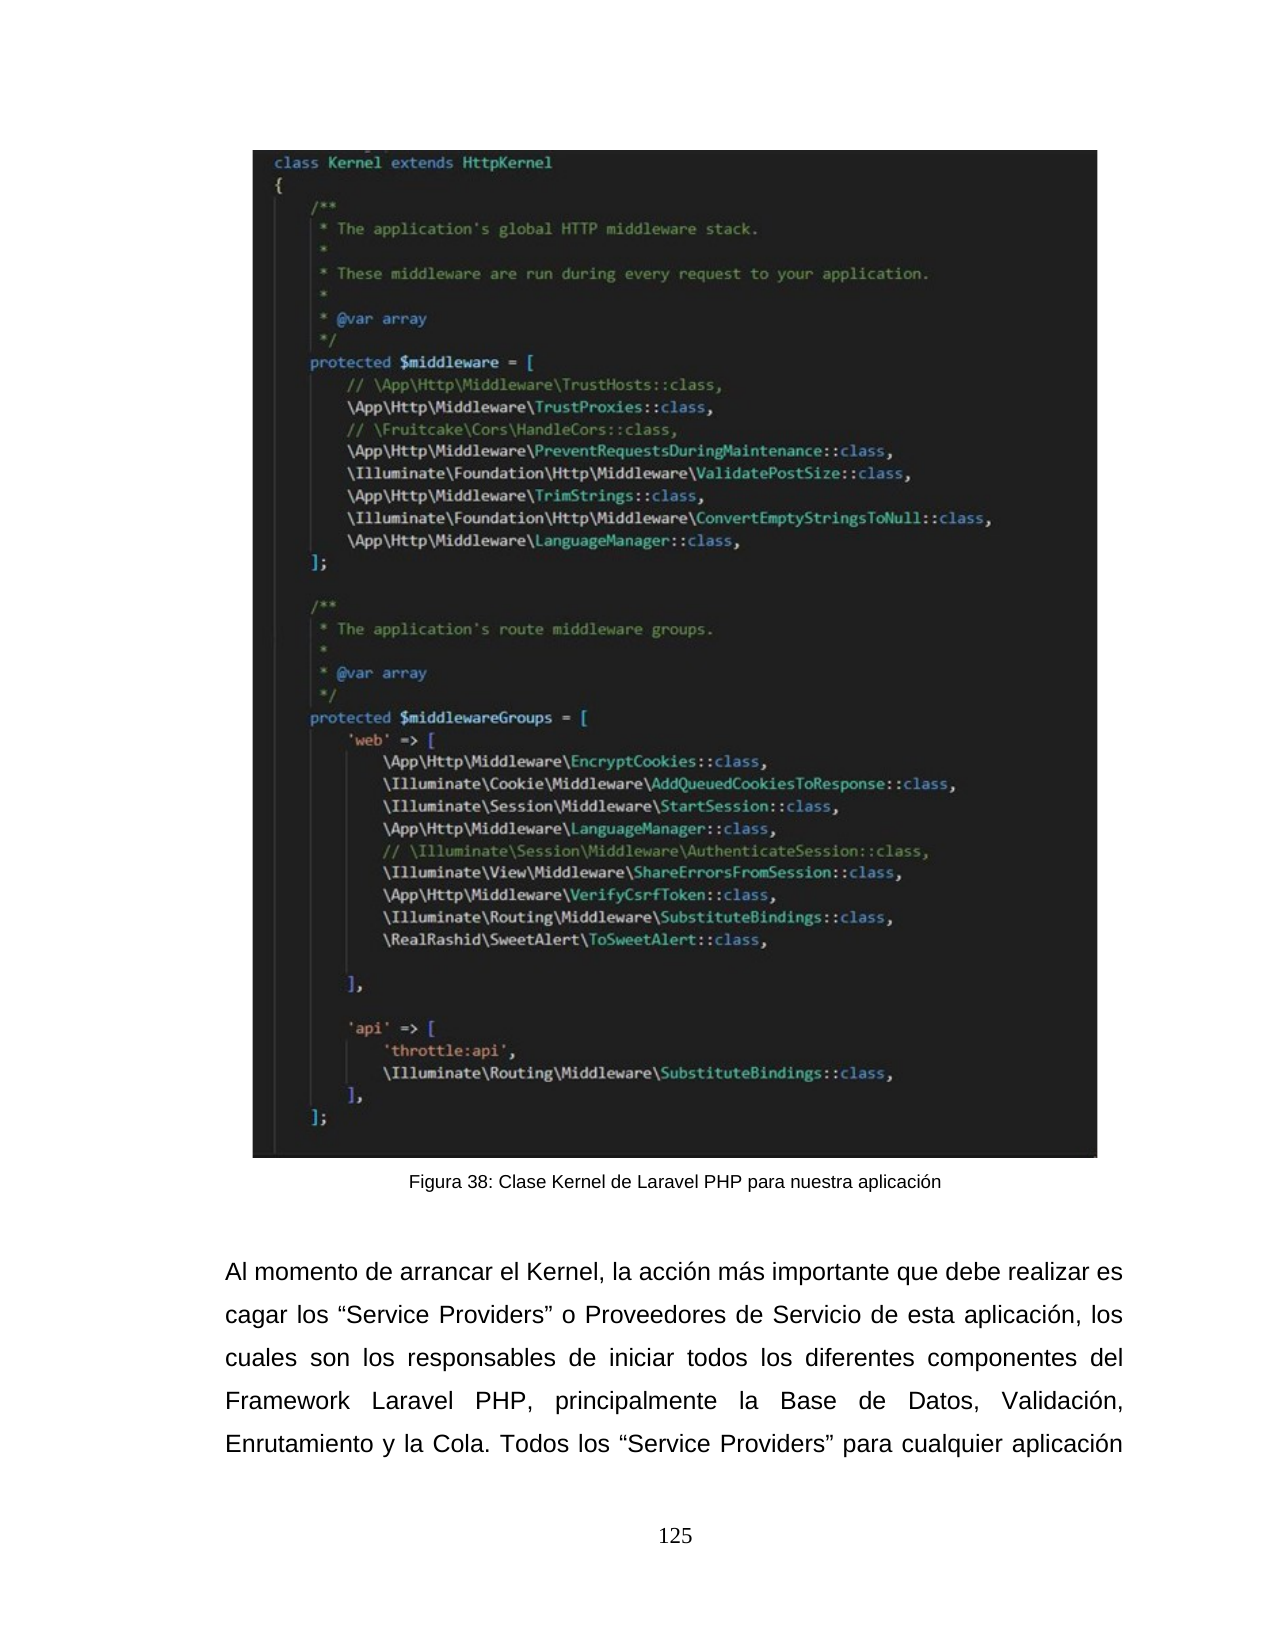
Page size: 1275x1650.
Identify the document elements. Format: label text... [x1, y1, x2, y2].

text Figura 38: Clase Kernel de Laravel PHP para nuestra aplicación [225, 1171, 1125, 1192]
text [225, 1256, 1125, 1458]
picture [252, 150, 1098, 1158]
